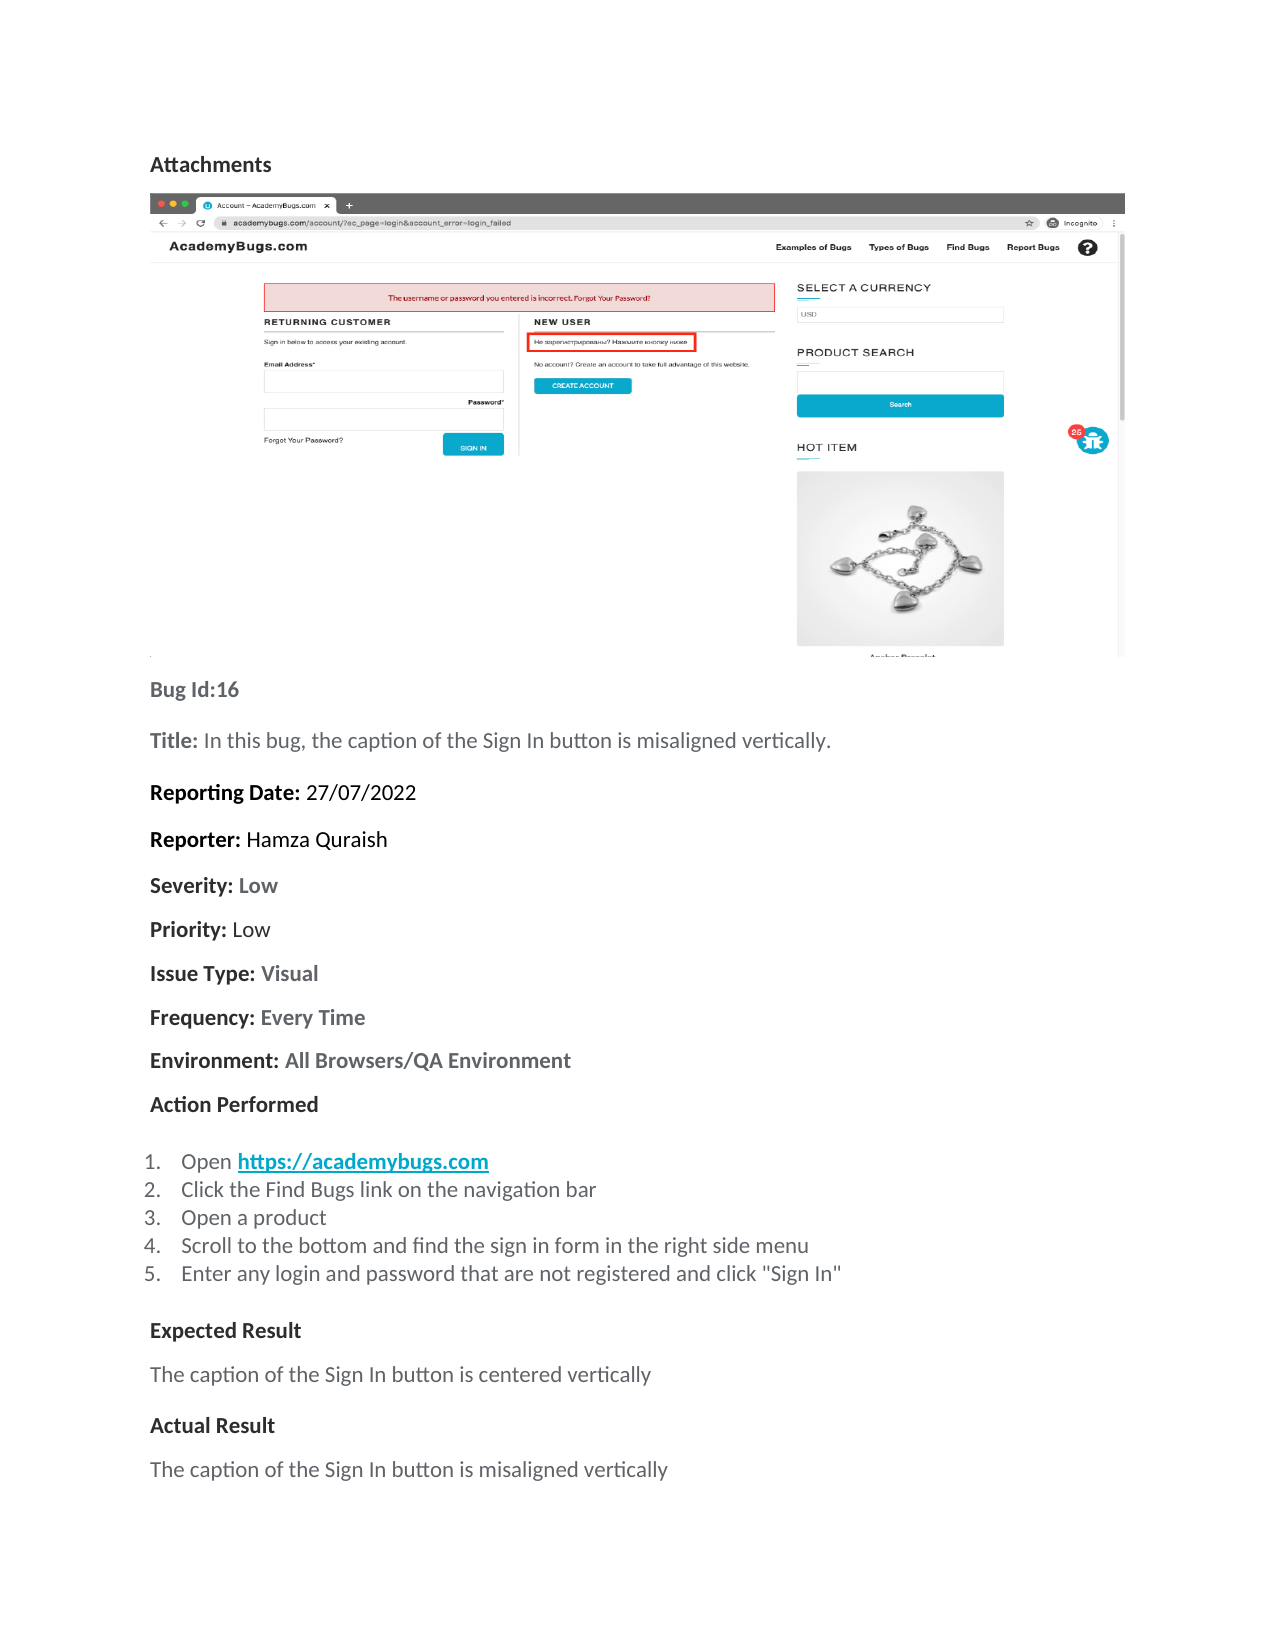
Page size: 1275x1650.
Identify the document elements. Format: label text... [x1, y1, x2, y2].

subtitle Attachments [150, 150, 1125, 178]
list Click the Find Bugs link on the navigation bar [144, 1175, 1125, 1203]
text Reporter: Hamza Quraish [150, 825, 1125, 853]
subtitle Frequency: Every Time [150, 1003, 1125, 1031]
text The caption of the Sign In button is misaligned vertically [150, 1455, 1125, 1483]
list Open https://academybugs.com [144, 1147, 1125, 1175]
subtitle Actual Result [150, 1411, 1125, 1439]
subtitle Severity: Low [150, 872, 1125, 900]
subtitle Issue Type: Visual [150, 959, 1125, 987]
subtitle Action Performed [150, 1090, 1125, 1118]
subtitle Expected Result [150, 1316, 1125, 1344]
subtitle Title: In this bug, the caption of the Sign In button is misaligned vertically. [150, 726, 1125, 754]
subtitle Environment: All Browsers/QA Environment [150, 1046, 1125, 1074]
list Open a product [144, 1203, 1125, 1231]
list Enter any login and password that are not registered and click "Sign In" [144, 1259, 1125, 1287]
text The caption of the Sign In button is centered vertically [150, 1360, 1125, 1388]
list Scroll to the bottom and find the sign in form in the right side menu [144, 1231, 1125, 1259]
text Reporting Date: 27/07/2022 [150, 778, 1125, 806]
subtitle Priority: Low [150, 915, 1125, 943]
text Bug Id:16 [150, 675, 1125, 703]
picture [150, 193, 1125, 657]
